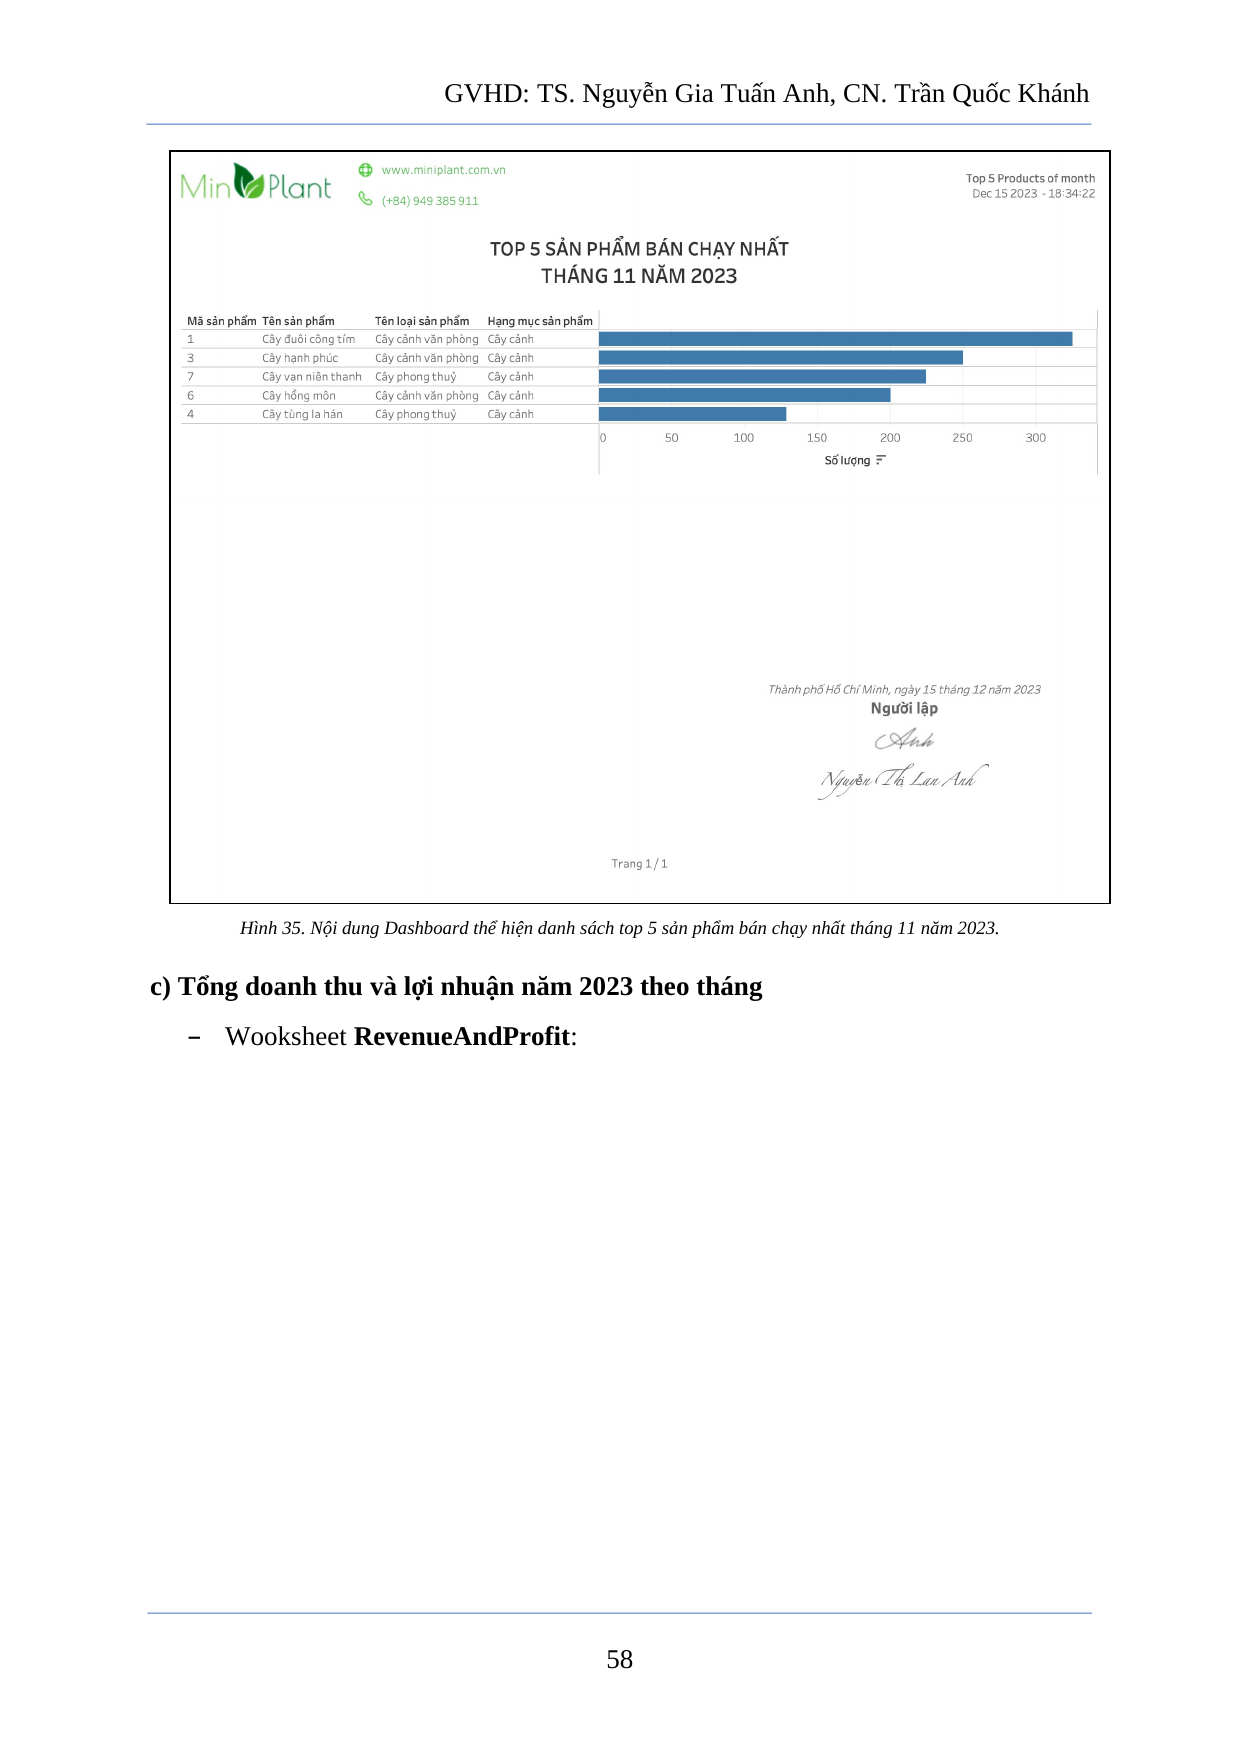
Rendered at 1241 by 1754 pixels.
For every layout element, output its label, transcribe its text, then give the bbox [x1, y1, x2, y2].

list Wooksheet RevenueAndProfit: [187, 1017, 1109, 1054]
picture [171, 152, 1109, 903]
text Hình 35. Nội dung Dashboard thể hiện danh sách top 5 sản phẩm bán chạy nhất tháng 11 năm 2023. [240, 917, 1109, 939]
subtitle Tổng doanh thu và lợi nhuận năm 2023 theo tháng [150, 970, 1109, 1002]
